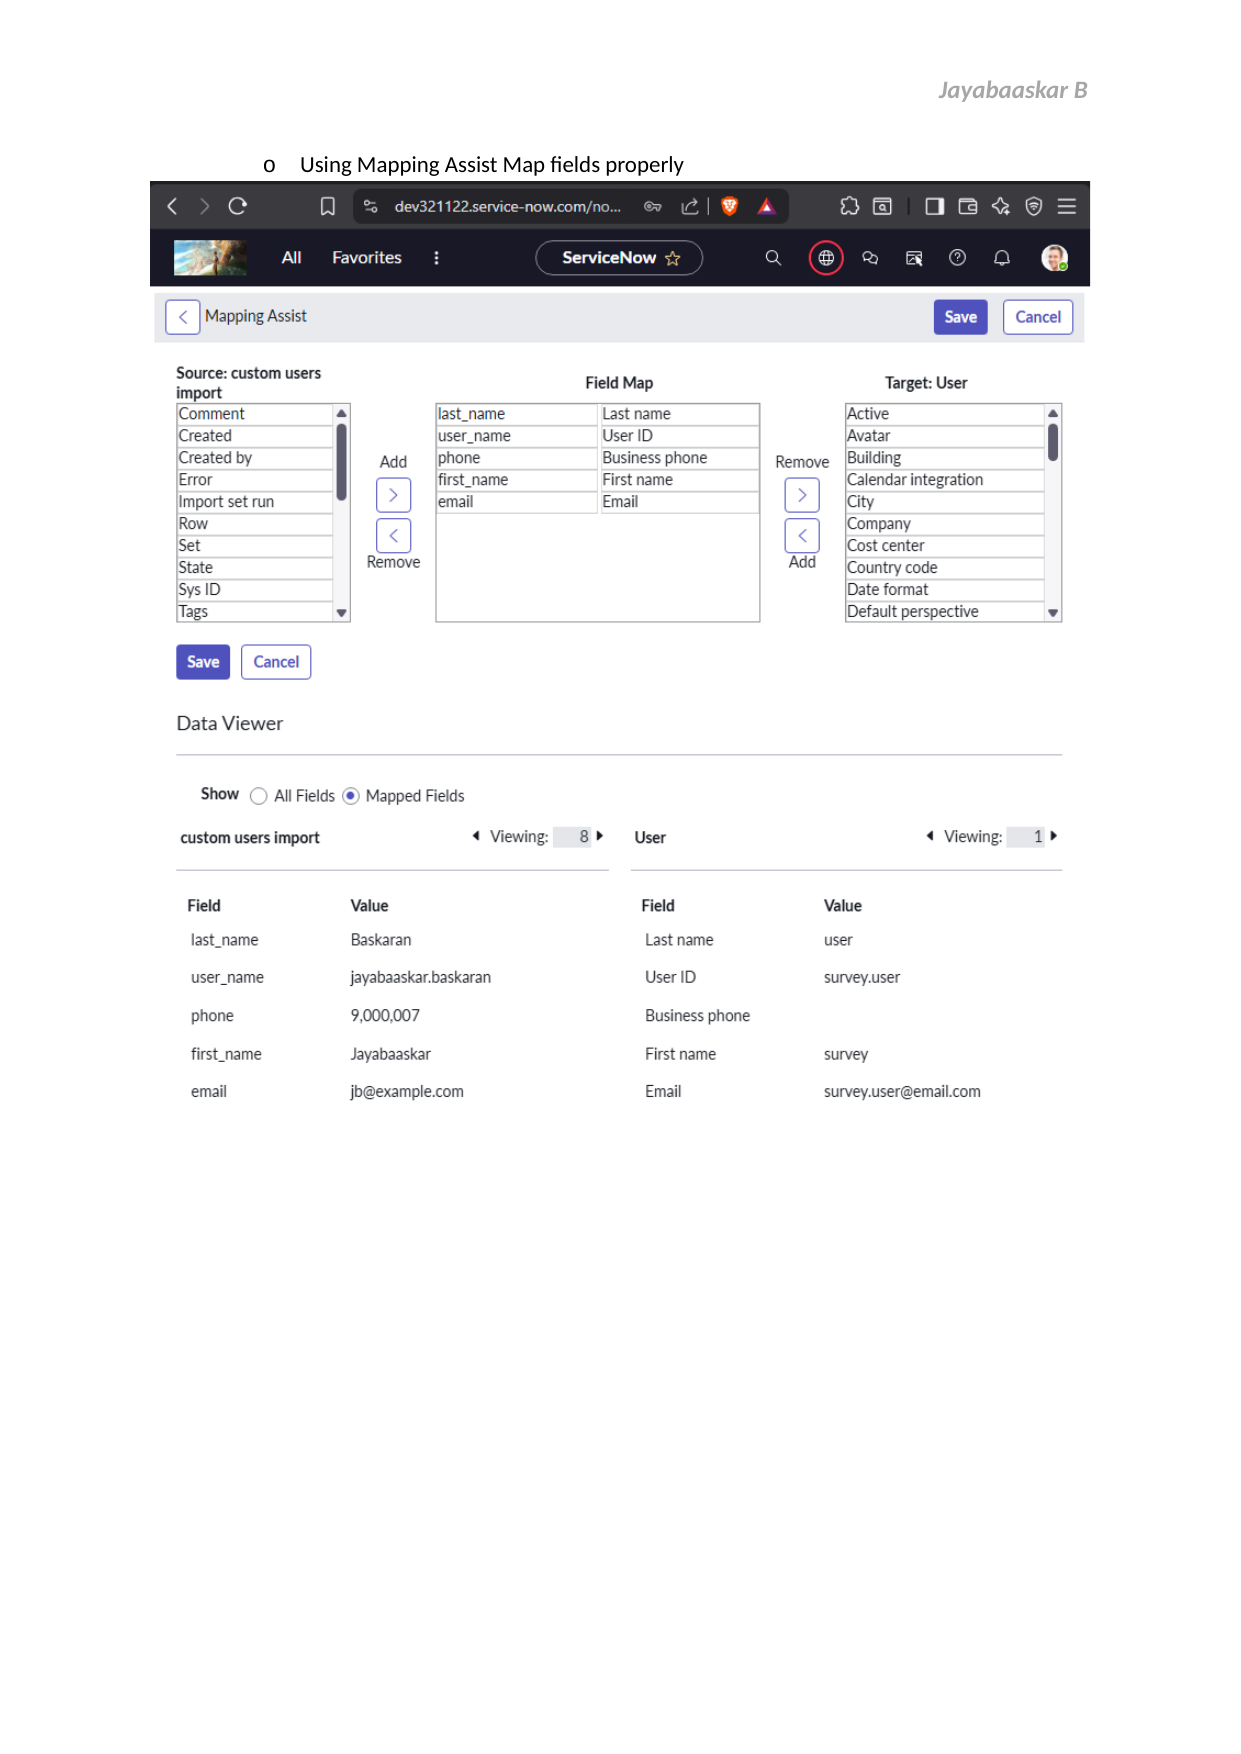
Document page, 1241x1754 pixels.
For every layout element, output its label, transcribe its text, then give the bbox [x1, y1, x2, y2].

picture [150, 181, 1091, 1130]
list Using Mapping Assist Map fields properly [262, 150, 1090, 179]
